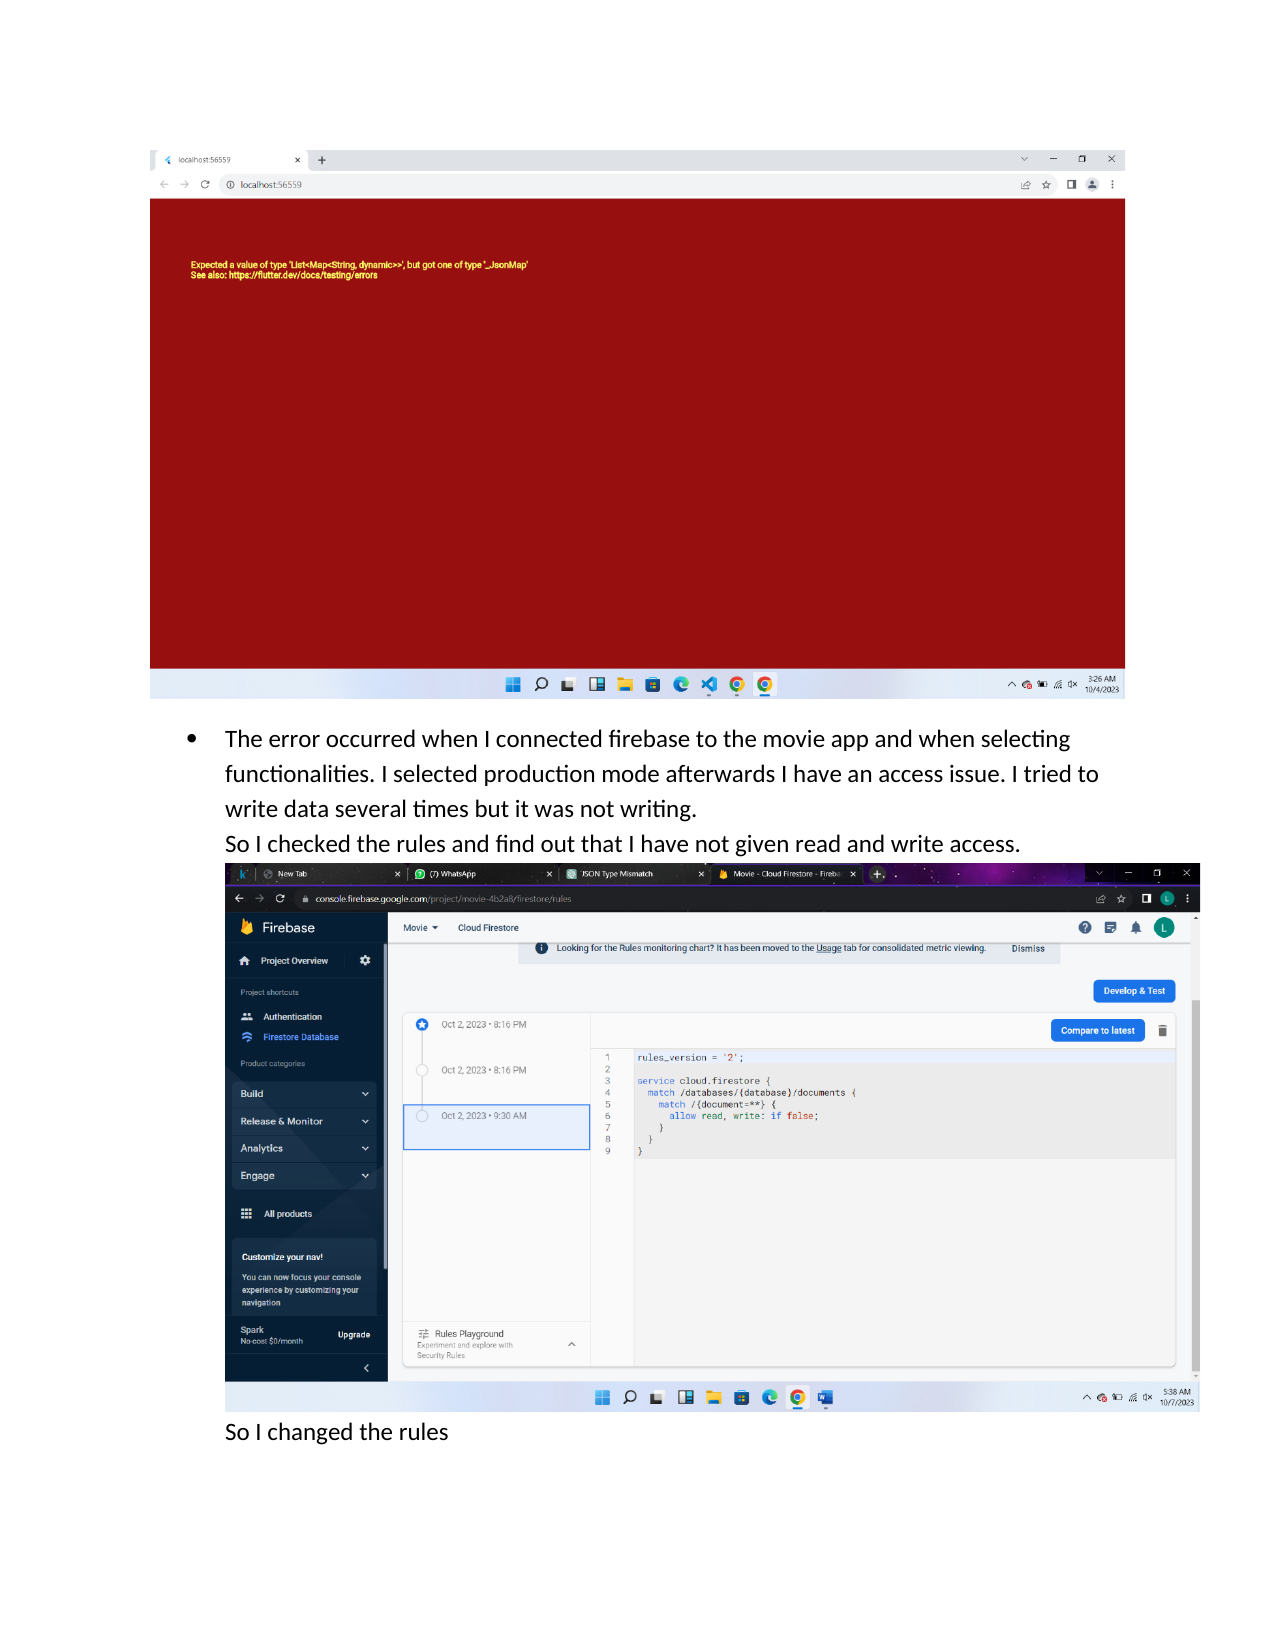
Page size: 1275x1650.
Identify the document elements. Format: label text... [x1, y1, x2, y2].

picture [225, 863, 1200, 1412]
picture [150, 150, 1125, 699]
list So I checked the rules and find out that I have not given read and write access. [225, 828, 1125, 859]
list So I changed the rules [225, 1416, 1125, 1447]
list The error occurred when I connected firebase to the movie app and when selecting functionalities. I selected production mode afterwards I have an access issue. I tried to write data several times but it was not writing. [187, 723, 1125, 824]
